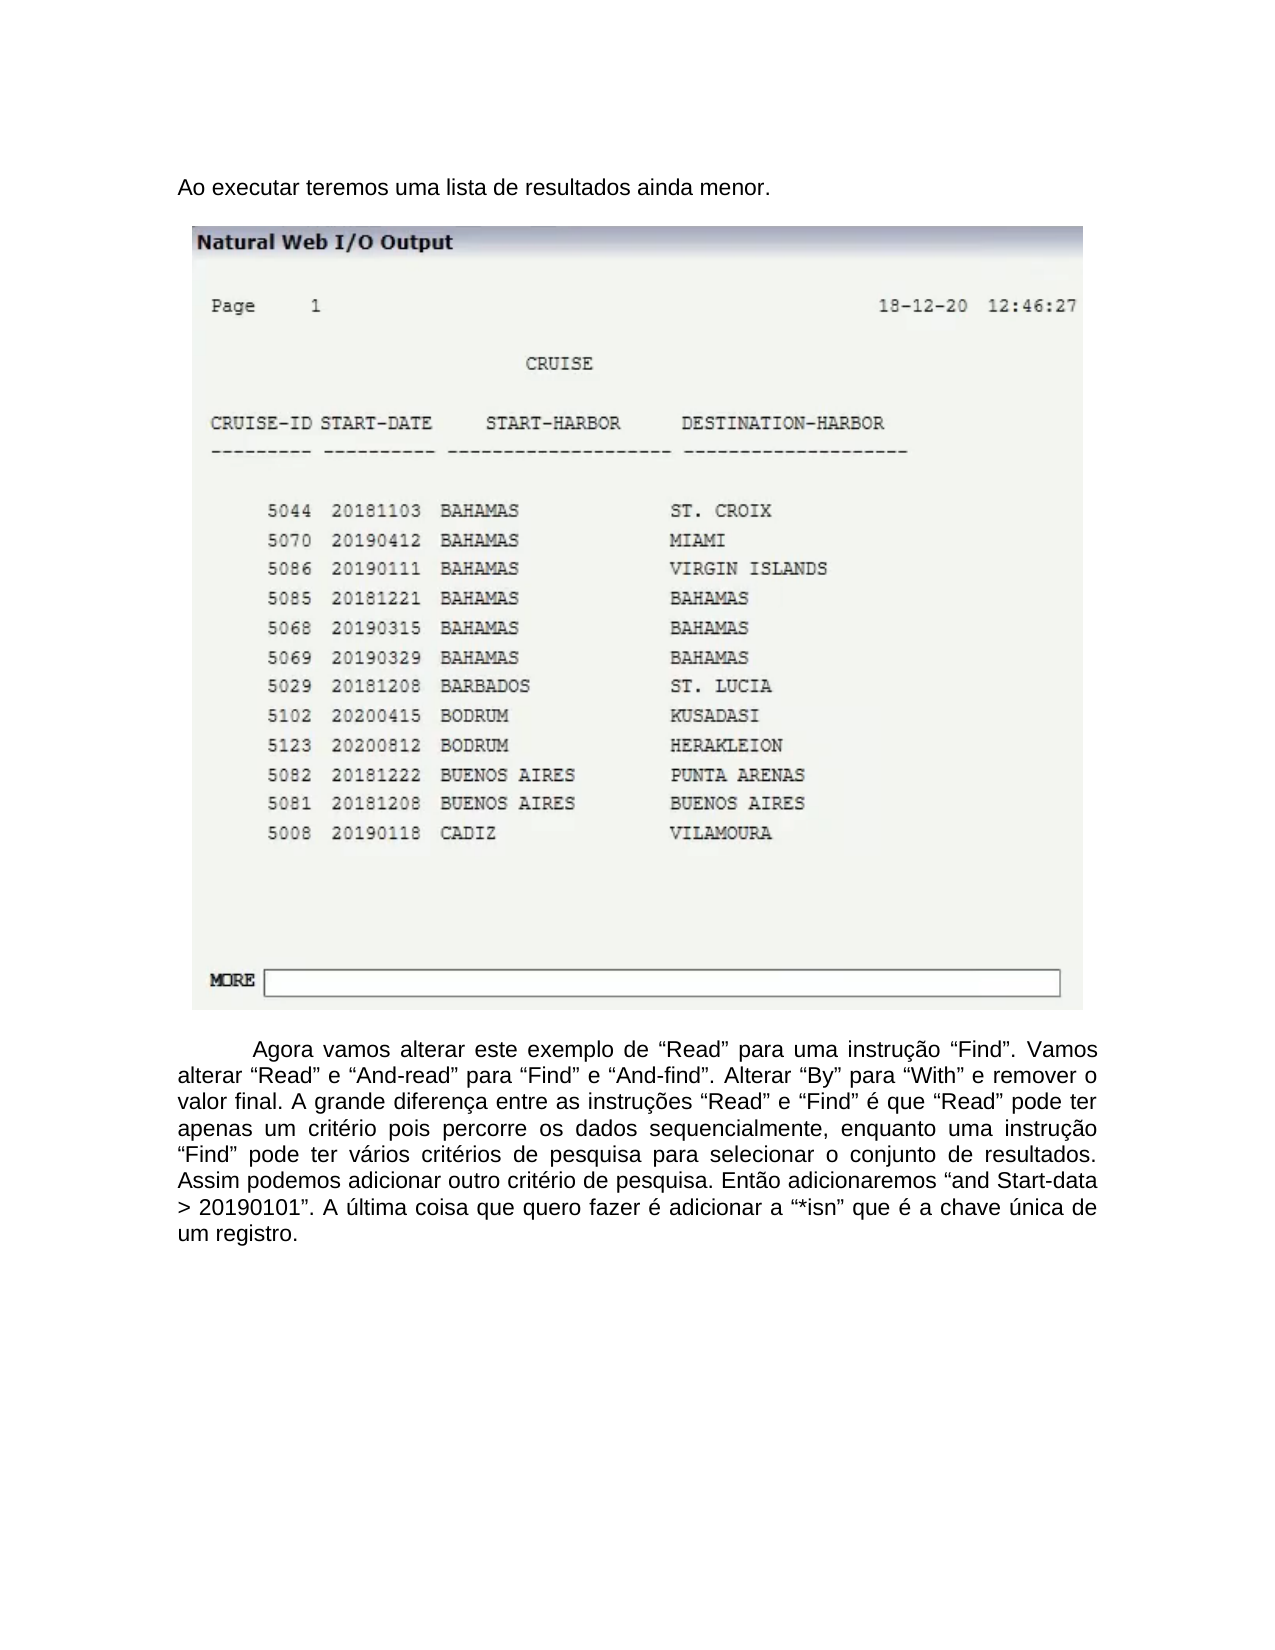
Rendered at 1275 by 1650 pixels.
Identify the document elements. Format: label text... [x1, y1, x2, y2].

picture [192, 226, 1083, 1010]
text Agora vamos alterar este exemplo de “Read” para uma instrução “Find”. Vamos alterar “Read” e “And-read” para “Find” e “And-find”. Alterar “By” para “With” e remover o valor final. A grande diferença entre as instruções “Read” e “Find” é que “Read” pode ter apenas um critério pois percorre os dados sequencialmente, enquanto uma instrução “Find” pode ter vários critérios de pesquisa para selecionar o conjunto de resultados. Assim podemos adicionar outro critério de pesquisa. Então adicionaremos “and Start-data > 20190101”. A última coisa que quero fazer é adicionar a “*isn” que é a chave única de um registro. [177, 1036, 1098, 1246]
text Ao executar teremos uma lista de resultados ainda menor. [177, 174, 1098, 200]
